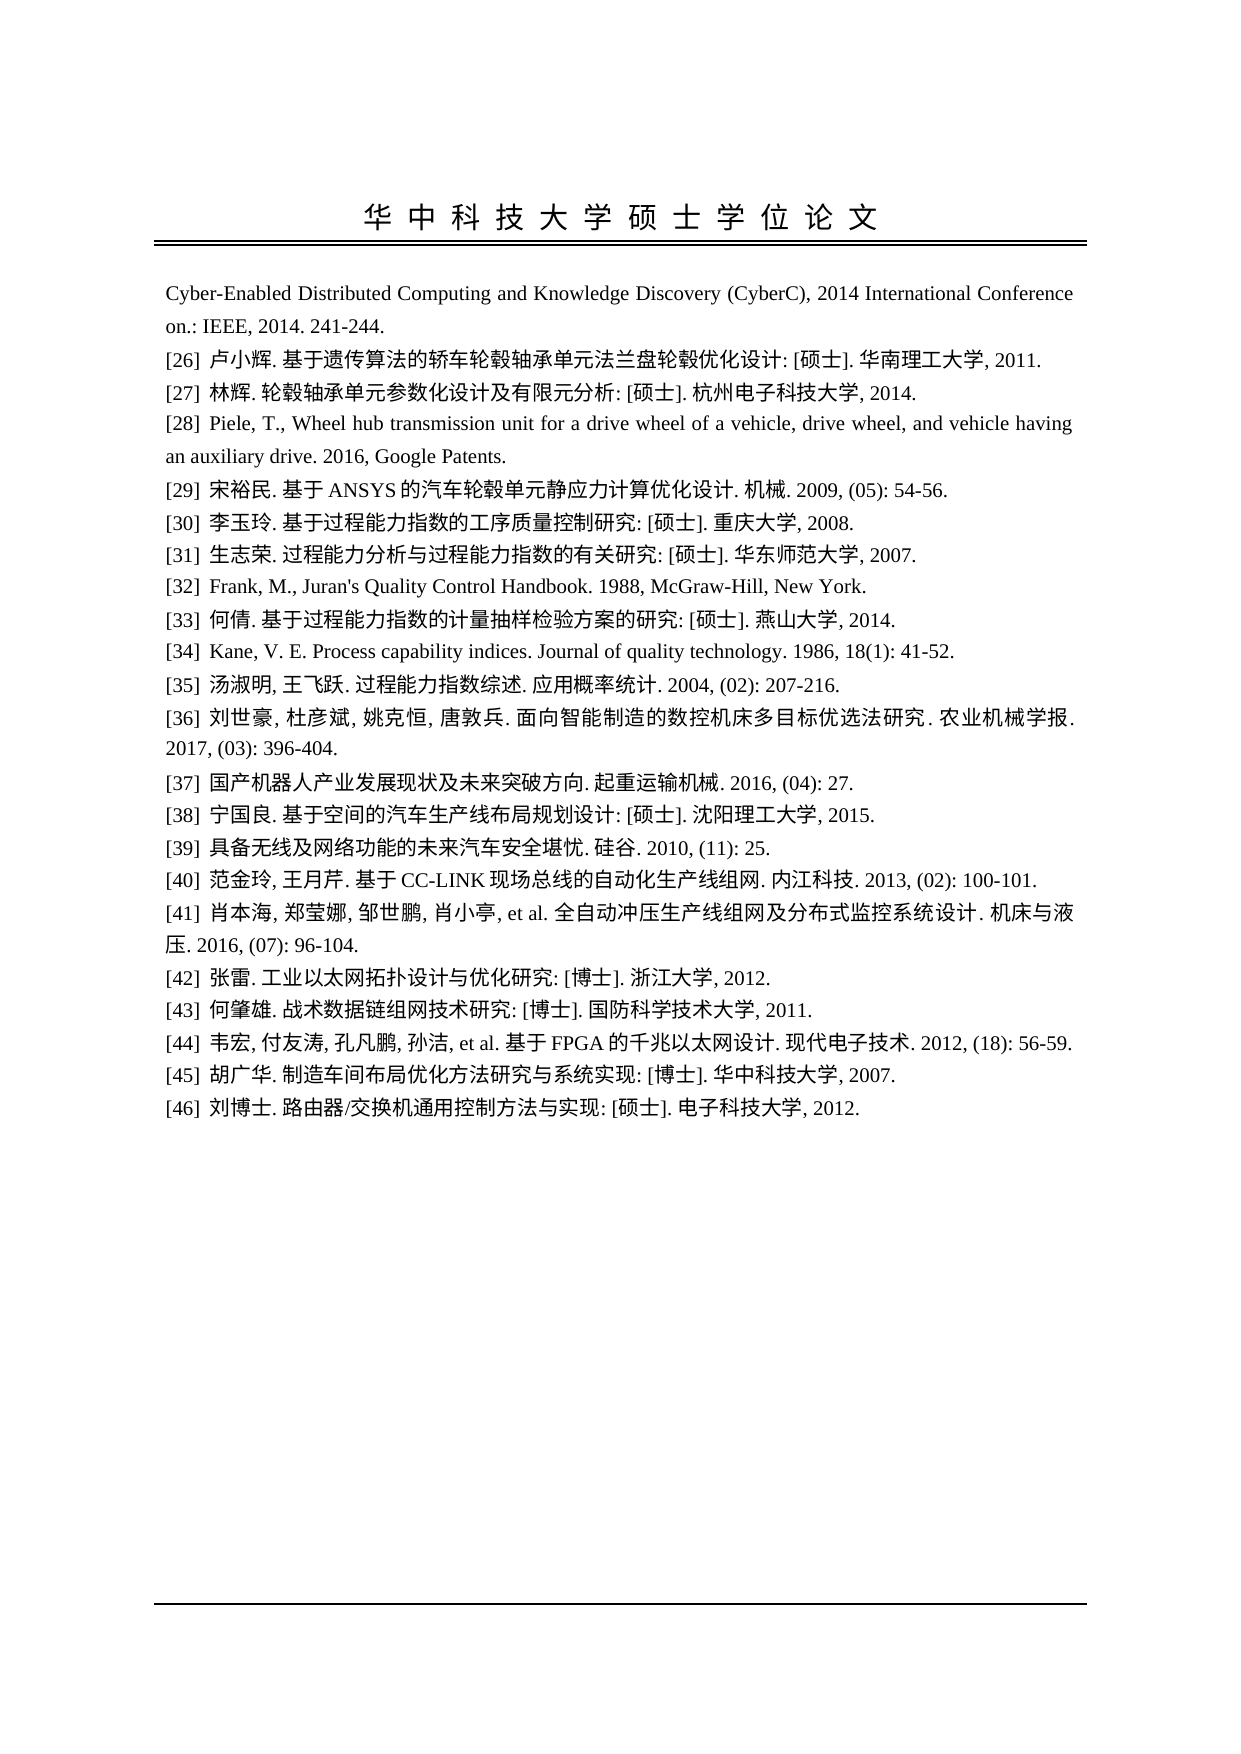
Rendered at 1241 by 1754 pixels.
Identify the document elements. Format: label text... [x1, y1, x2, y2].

text [32] Frank, M., Juran's Quality Control Handbook. 1988, McGraw-Hill, New York. [165, 570, 1075, 602]
text [35] 汤淑明, 王飞跃. 过程能力指数综述. 应用概率统计. 2004, (02): 207-216. [165, 667, 1075, 700]
text [30] 李玉玲. 基于过程能力指数的工序质量控制研究: [硕士]. 重庆大学, 2008. [165, 505, 1075, 537]
text [40] 范金玲, 王月芹. 基于CC-LINK现场总线的自动化生产线组网. 内江科技. 2013, (02): 100-101. [165, 862, 1075, 895]
text [37] 国产机器人产业发展现状及未来突破方向. 起重运输机械. 2016, (04): 27. [165, 765, 1075, 797]
text [31] 生志荣. 过程能力分析与过程能力指数的有关研究: [硕士]. 华东师范大学, 2007. [165, 537, 1075, 570]
text [27] 林辉. 轮毂轴承单元参数化设计及有限元分析: [硕士]. 杭州电子科技大学, 2014. [165, 375, 1075, 407]
text [43] 何肇雄. 战术数据链组网技术研究: [博士]. 国防科学技术大学, 2011. [165, 992, 1075, 1025]
text [38] 宁国良. 基于空间的汽车生产线布局规划设计: [硕士]. 沈阳理工大学, 2015. [165, 797, 1075, 830]
text [39] 具备无线及网络功能的未来汽车安全堪忧. 硅谷. 2010, (11): 25. [165, 830, 1075, 862]
text [44] 韦宏, 付友涛, 孔凡鹏, 孙洁, et al. 基于FPGA的千兆以太网设计. 现代电子技术. 2012, (18): 56-59. [165, 1025, 1075, 1057]
text [28] Piele, T., Wheel hub transmission unit for a drive wheel of a vehicle, drive wheel, and vehicle having an auxiliary drive. 2016, Google Patents. [165, 407, 1075, 472]
text [34] Kane, V. E. Process capability indices. Journal of quality technology. 1986, 18(1): 41-52. [165, 635, 1075, 667]
text [26] 卢小辉. 基于遗传算法的轿车轮毂轴承单元法兰盘轮毂优化设计: [硕士]. 华南理工大学, 2011. [165, 342, 1075, 375]
text [42] 张雷. 工业以太网拓扑设计与优化研究: [博士]. 浙江大学, 2012. [165, 960, 1075, 992]
text [29] 宋裕民. 基于ANSYS的汽车轮毂单元静应力计算优化设计. 机械. 2009, (05): 54-56. [165, 472, 1075, 505]
text [46] 刘博士. 路由器/交换机通用控制方法与实现: [硕士]. 电子科技大学, 2012. [165, 1090, 1075, 1122]
text [36] 刘世豪, 杜彦斌, 姚克恒, 唐敦兵. 面向智能制造的数控机床多目标优选法研究. 农业机械学报. 2017, (03): 396-404. [165, 700, 1075, 765]
text [33] 何倩. 基于过程能力指数的计量抽样检验方案的研究: [硕士]. 燕山大学, 2014. [165, 602, 1075, 635]
text [45] 胡广华. 制造车间布局优化方法研究与系统实现: [博士]. 华中科技大学, 2007. [165, 1057, 1075, 1090]
text [41] 肖本海, 郑莹娜, 邹世鹏, 肖小亭, et al. 全自动冲压生产线组网及分布式监控系统设计. 机床与液压. 2016, (07): 96-104. [165, 895, 1075, 960]
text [165, 277, 1075, 342]
